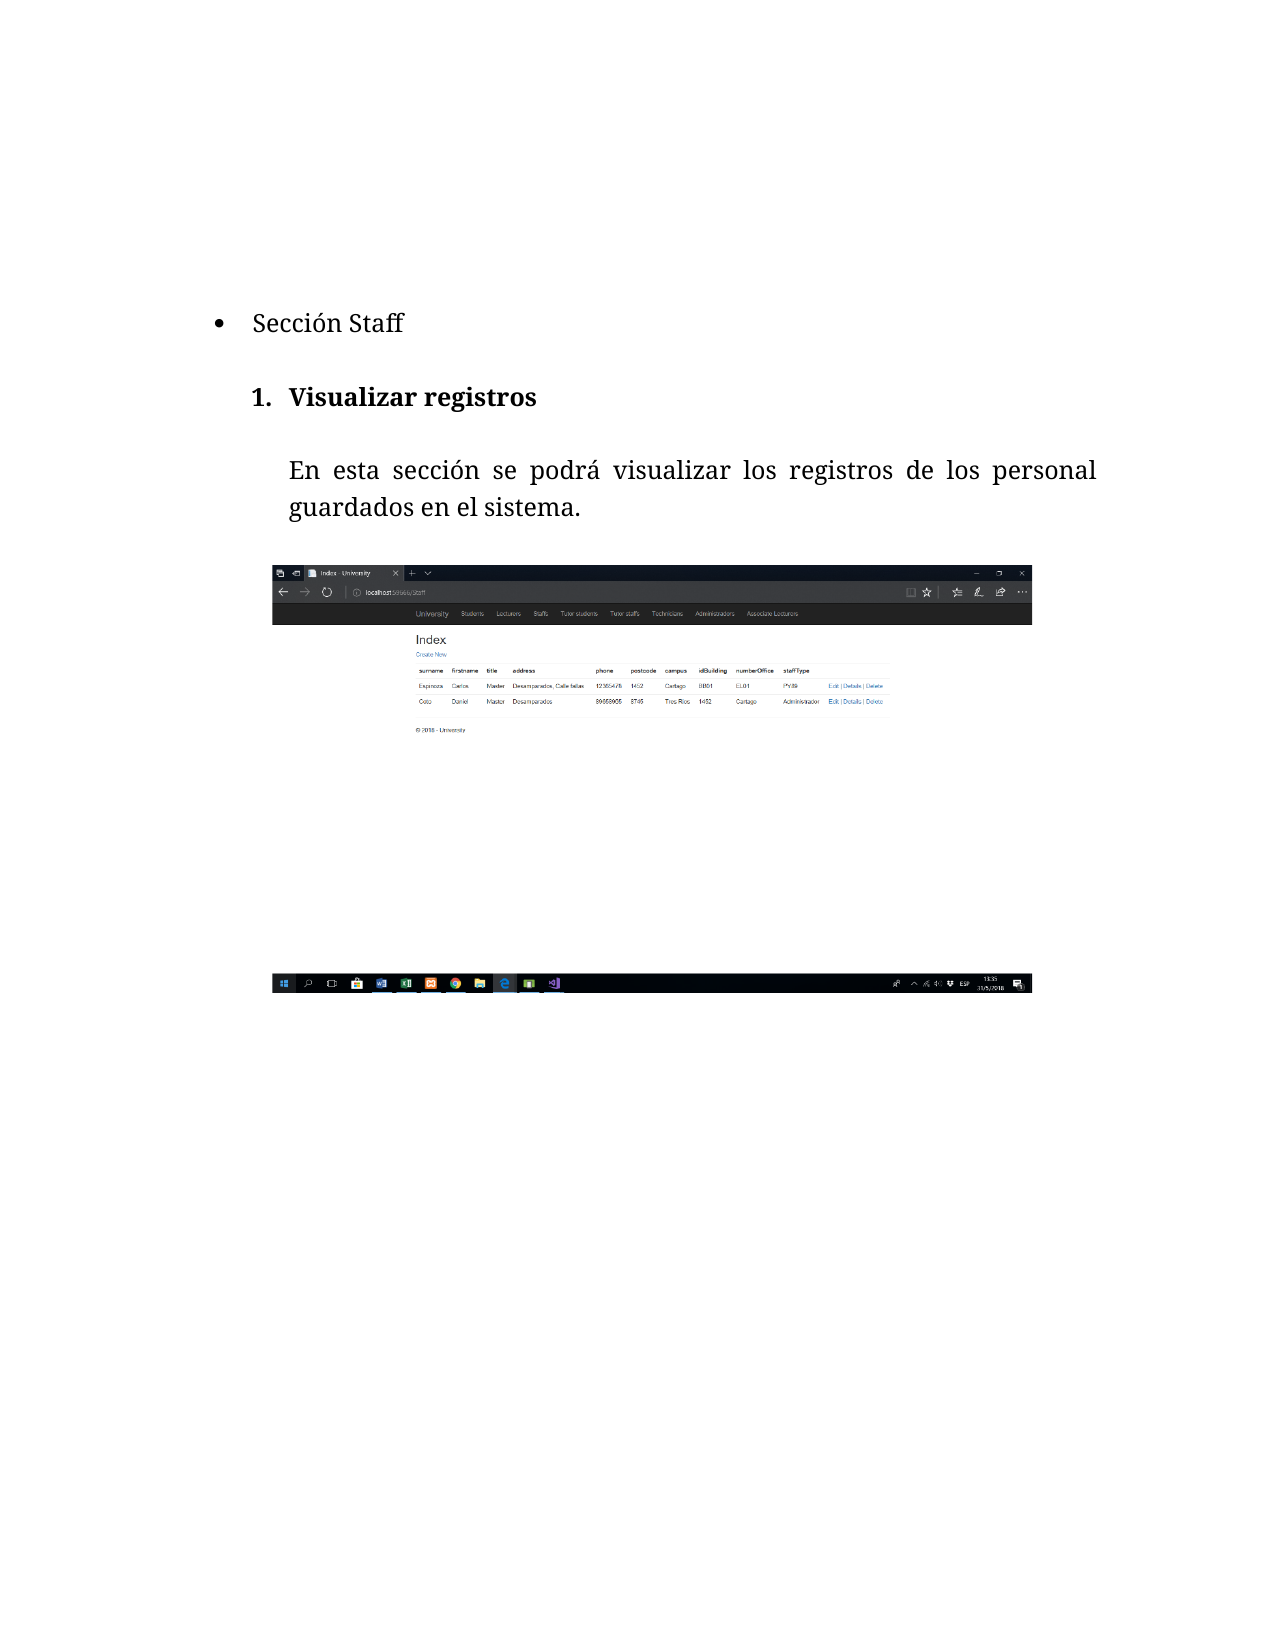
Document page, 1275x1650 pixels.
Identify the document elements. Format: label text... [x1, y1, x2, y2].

list Sección Staff [215, 306, 1098, 340]
list En esta sección se podrá visualizar los registros de los personal guardados en el sistema. [288, 453, 1098, 524]
list Visualizar registros [251, 379, 1098, 413]
picture [272, 565, 1033, 993]
